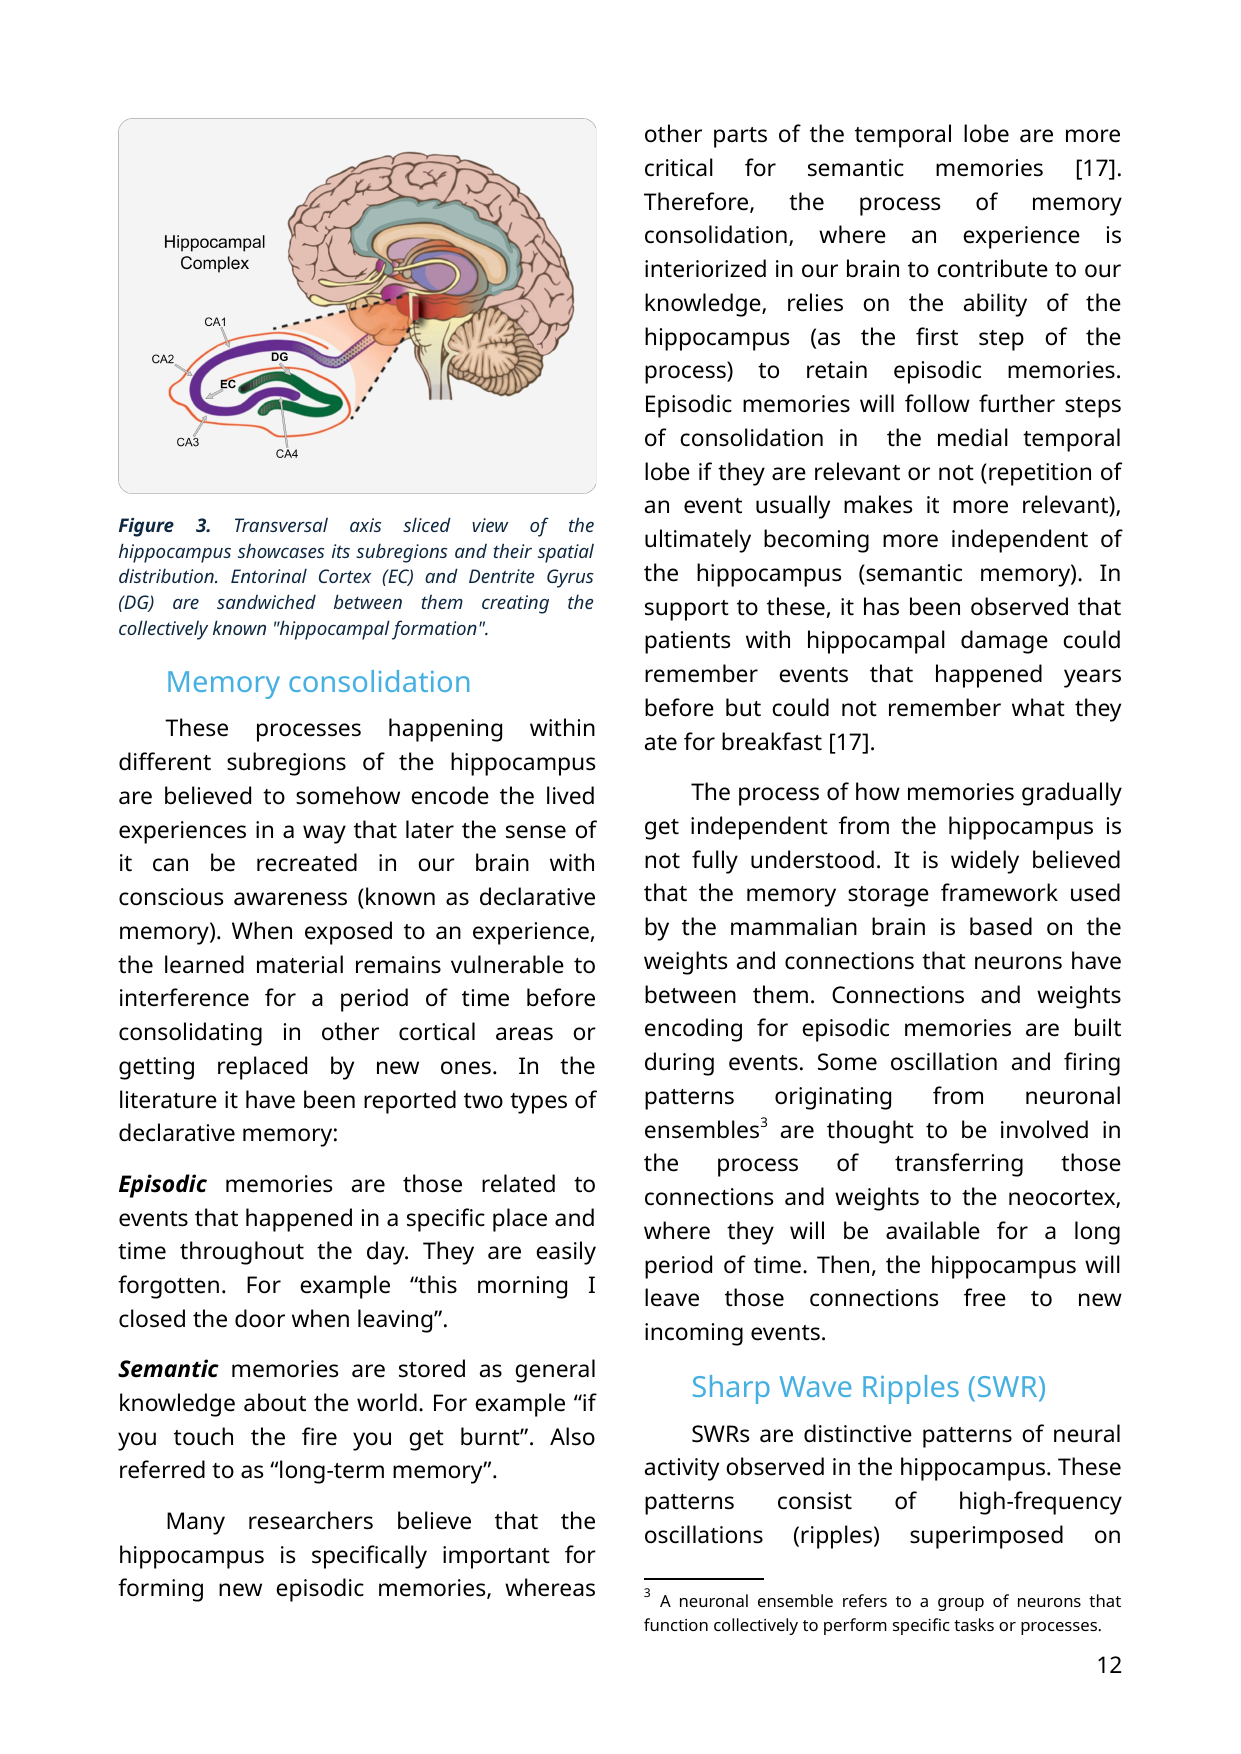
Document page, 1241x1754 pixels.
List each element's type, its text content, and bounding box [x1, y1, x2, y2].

text The process of how memories gradually get independent from the hippocampus is not fully understood. It is widely believed that the memory storage framework used by the mammalian brain is based on the weights and connections that neurons have between them. Connections and weights encoding for episodic memories are built during events. Some oscillation and firing patterns originating from neuronal ensembles are thought to be involved in the process of transferring those connections and weights to the neocortex, where they will be available for a long period of time. Then, the hippocampus will leave those connections free to new incoming events. [644, 776, 1122, 1347]
text Figure 3. Transversal axis sliced view of the hippocampus showcases its subregions and their spatial distribution. Entorinal Cortex (EC) and Dentrite Gyrus (DG) are sandwiched between them creating the collectively known "hippocampal formation". [118, 513, 596, 640]
text Episodic memories are those related to events that happened in a specific place and time throughout the day. They are easily forgotten. For example “this morning I closed the door when leaving”. [118, 1168, 596, 1334]
text These processes happening within different subregions of the hippocampus are believed to somehow encode the lived experiences in a way that later the sense of it can be recreated in our brain with conscious awareness (known as declarative memory). When exposed to an experience, the learned material remains vulnerable to interference for a period of time before consolidating in other cortical areas or getting replaced by new ones. In the literature it have been reported two types of declarative memory: [118, 712, 596, 1148]
text Semantic memories are stored as general knowledge about the world. For example “if you touch the fire you get burnt”. Also referred to as “long-term memory”. [118, 1353, 596, 1486]
picture [118, 118, 597, 494]
text Many researchers believe that the hippocampus is specifically important for forming new episodic memories, whereas other parts of the temporal lobe are more critical for semantic memories . Therefore, the process of memory consolidation, where an experience is interiorized in our brain to contribute to our knowledge, relies on the ability of the hippocampus (as the first step of the process) to retain episodic memories. Episodic memories will follow further steps of consolidation in the medial temporal lobe if they are relevant or not (repetition of an event usually makes it more relevant), ultimately becoming more independent of the hippocampus (semantic memory). In support to these, it has been observed that patients with hippocampal damage could remember events that happened years before but could not remember what they ate for breakfast . [644, 118, 1122, 757]
subtitle Memory consolidation [118, 661, 596, 701]
subtitle Sharp Wave Ripples (SWR) [644, 1366, 1122, 1406]
